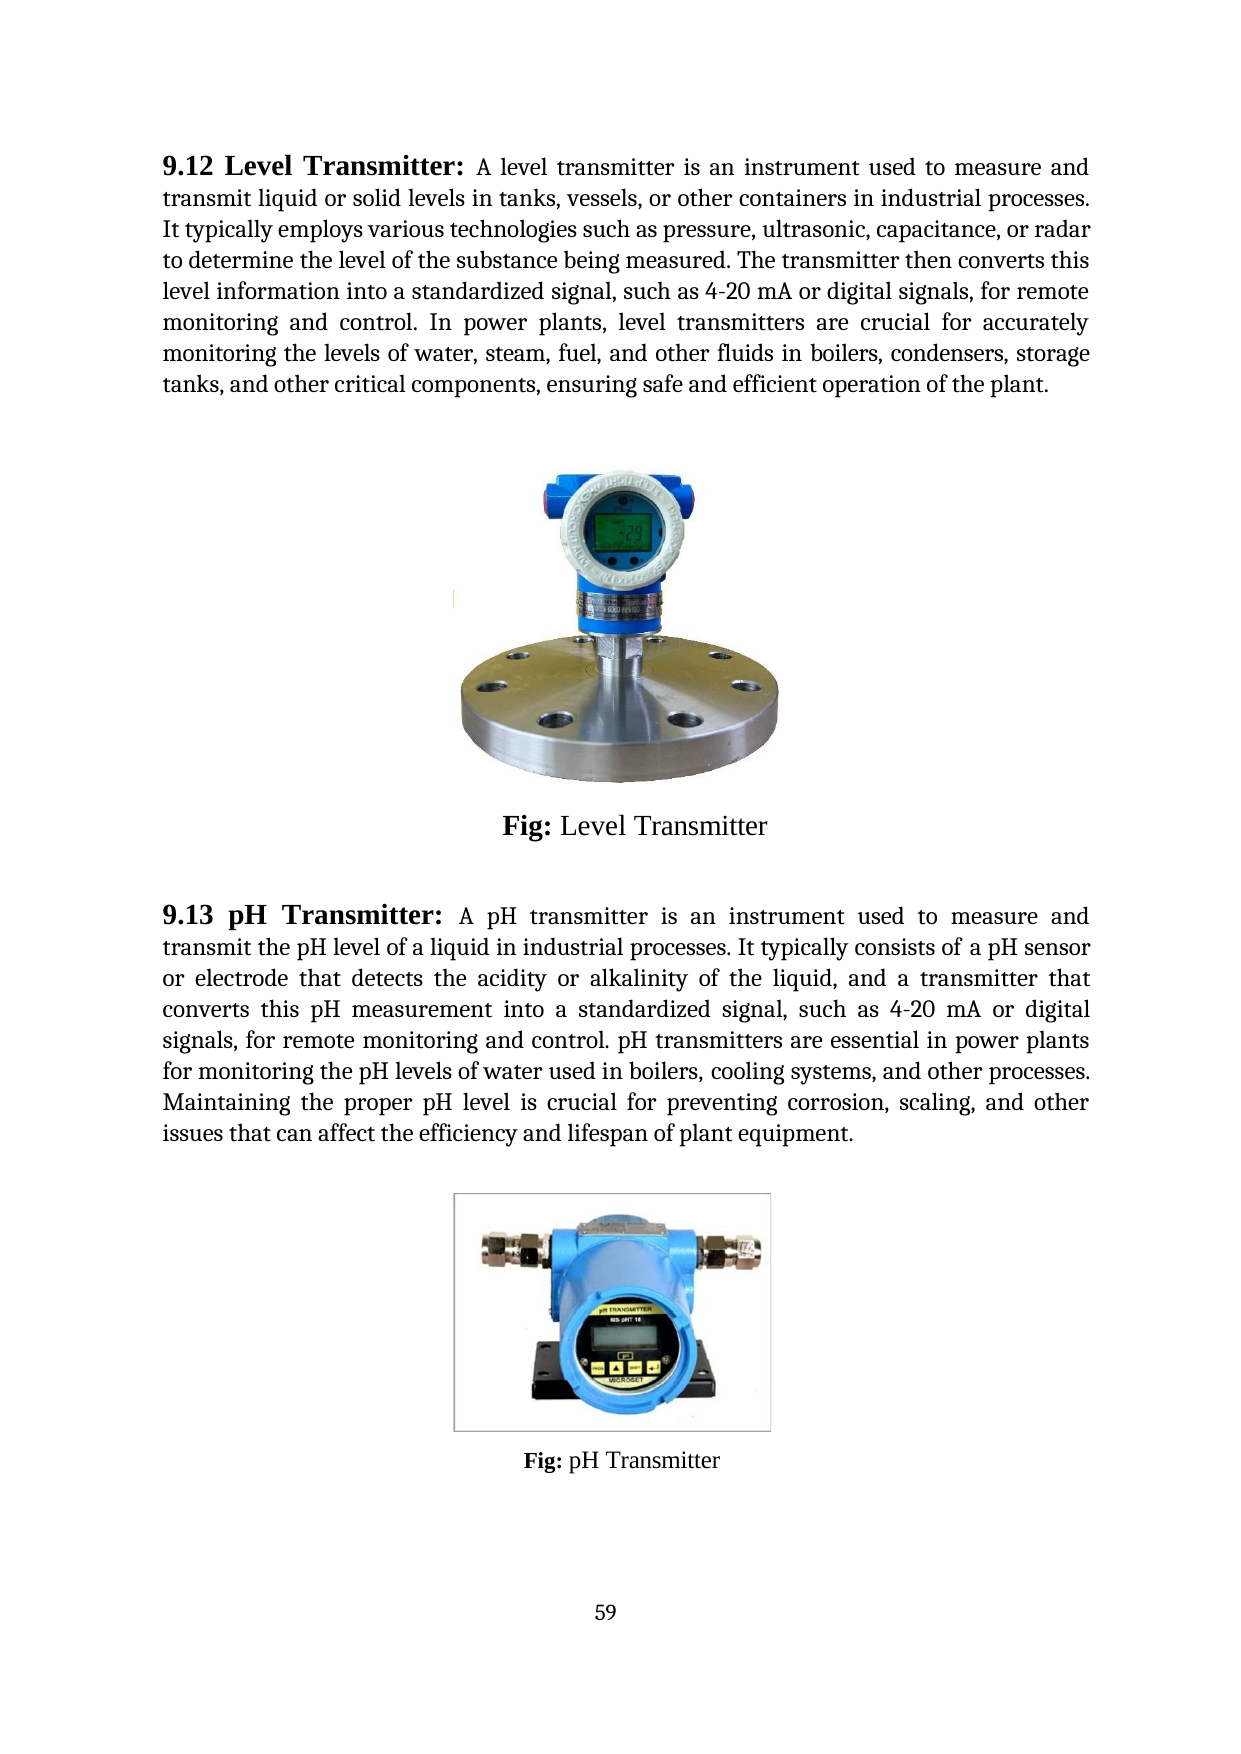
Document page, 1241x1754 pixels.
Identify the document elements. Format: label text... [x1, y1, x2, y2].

text Fig: pH Transmitter [157, 1445, 1086, 1473]
picture [453, 1193, 772, 1432]
list 9.13 pH Transmitter: A pH transmitter is an instrument used to measure and transmit the pH level of a liquid in industrial processes. It typically consists of a pH sensor or electrode that detects the acidity or alkalinity of the liquid, and a transmitter that converts this pH measurement into a standardized signal, such as 4-20 mA or digital signals, for remote monitoring and control. pH transmitters are essential in power plants for monitoring the pH levels of water used in boilers, cooling systems, and other processes. Maintaining the proper pH level is crucial for preventing corrosion, scaling, and other issues that can affect the efficiency and lifespan of plant equipment. [162, 897, 1091, 1148]
text Fig: Level Transmitter [162, 808, 1107, 842]
list 9.12 Level Transmitter: A level transmitter is an instrument used to measure and transmit liquid or solid levels in tanks, vessels, or other containers in industrial processes. It typically employs various technologies such as pressure, ultrasonic, capacitance, or radar to determine the level of the substance being measured. The transmitter then converts this level information into a standardized signal, such as 4-20 mA or digital signals, for remote monitoring and control. In power plants, level transmitters are crucial for accurately monitoring the levels of water, steam, fuel, and other fluids in boilers, condensers, storage tanks, and other critical components, ensuring safe and efficient operation of the plant. [162, 148, 1091, 399]
picture [453, 466, 782, 784]
